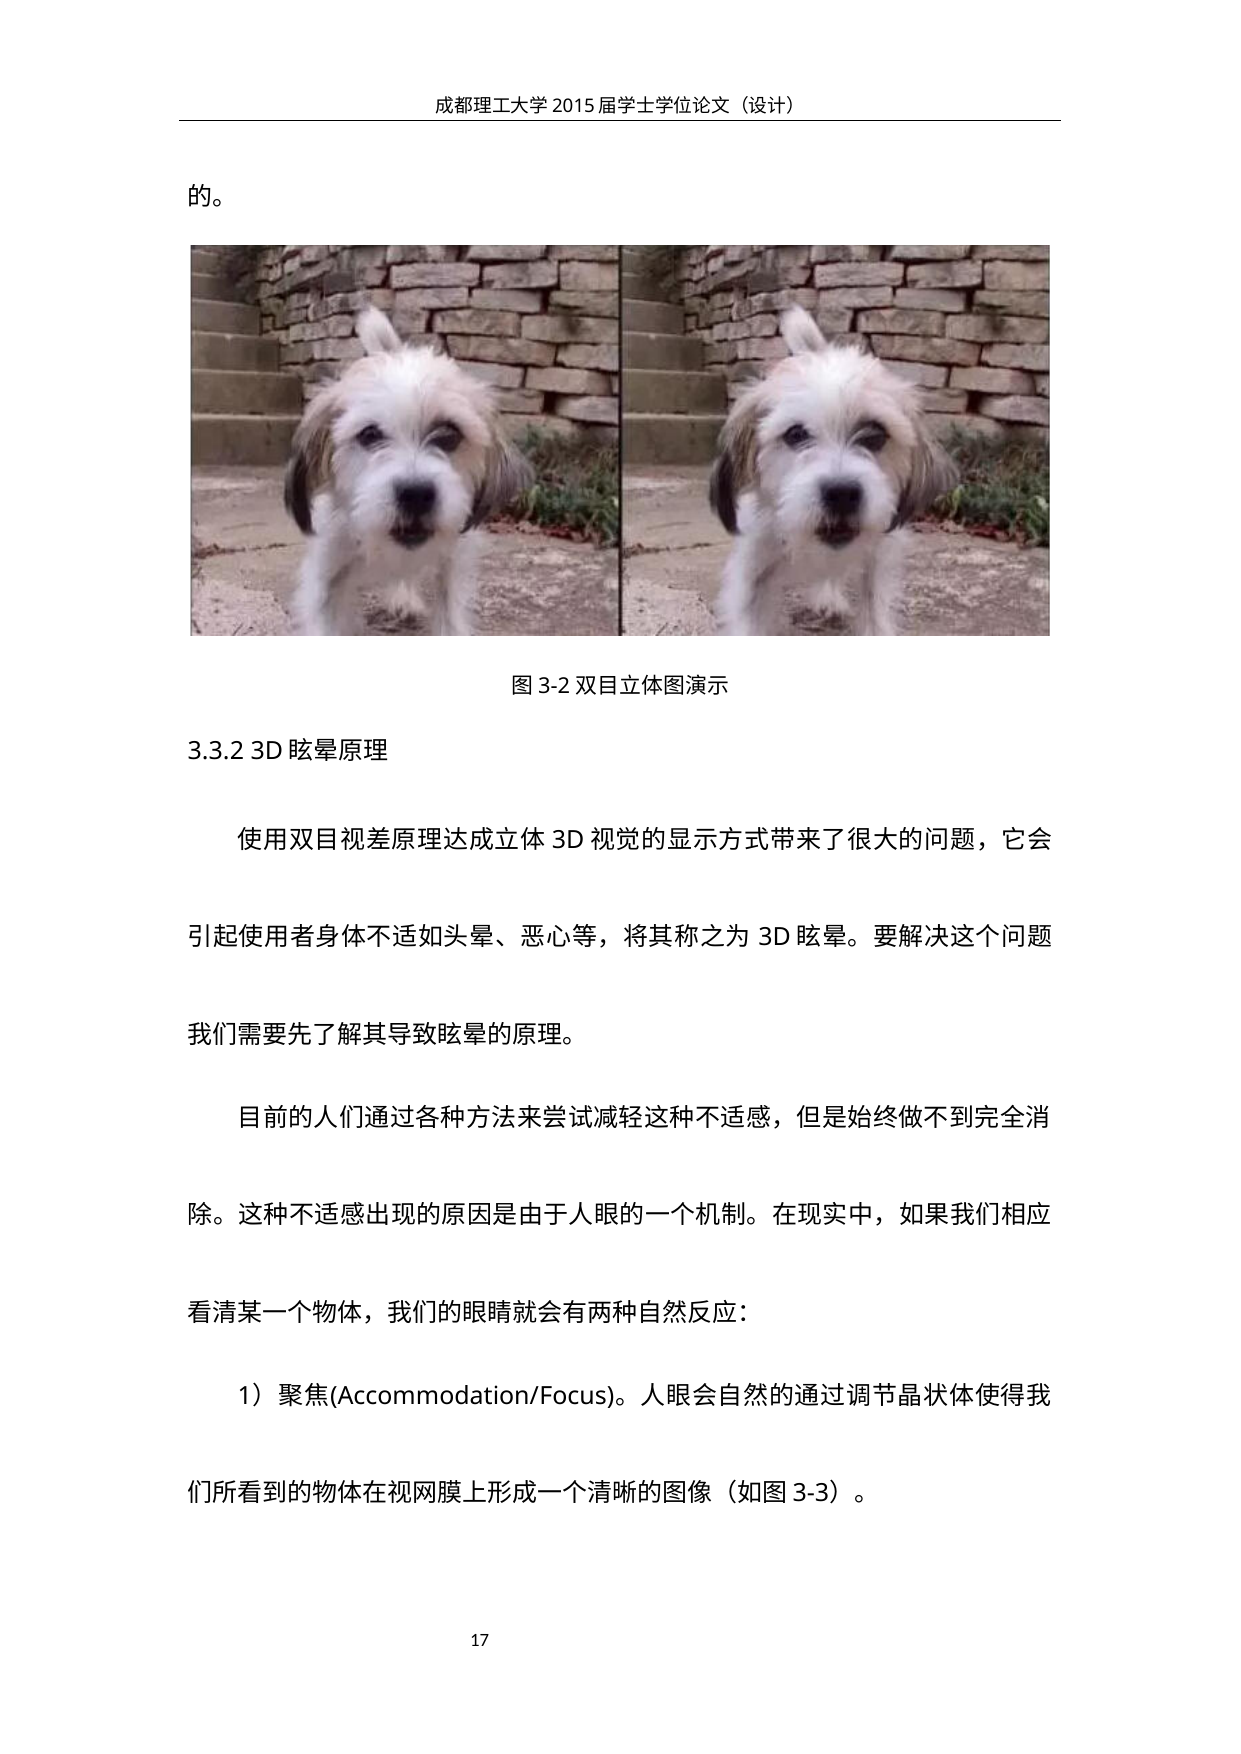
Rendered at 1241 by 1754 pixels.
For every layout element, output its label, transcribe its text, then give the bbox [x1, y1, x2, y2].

text 目前的人们通过各种方法来尝试减轻这种不适感，但是始终做不到完全消除。这种不适感出现的原因是由于人眼的一个机制。在现实中，如果我们相应看清某一个物体，我们的眼睛就会有两种自然反应： [187, 1083, 1053, 1343]
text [187, 162, 1053, 227]
subtitle 3.3.2 3D眩晕原理 [187, 716, 1053, 781]
text 图3-2 双目立体图演示 [187, 668, 1053, 700]
text 使用双目视差原理达成立体3D视觉的显示方式带来了很大的问题，它会引起使用者身体不适如头晕、恶心等，将其称之为3D眩晕。要解决这个问题我们需要先了解其导致眩晕的原理。 [187, 805, 1053, 1065]
picture [190, 245, 1050, 636]
text 1）聚焦(Accommodation/Focus)。人眼会自然的通过调节晶状体使得我们所看到的物体在视网膜上形成一个清晰的图像（如图3-3）。 [187, 1361, 1053, 1523]
